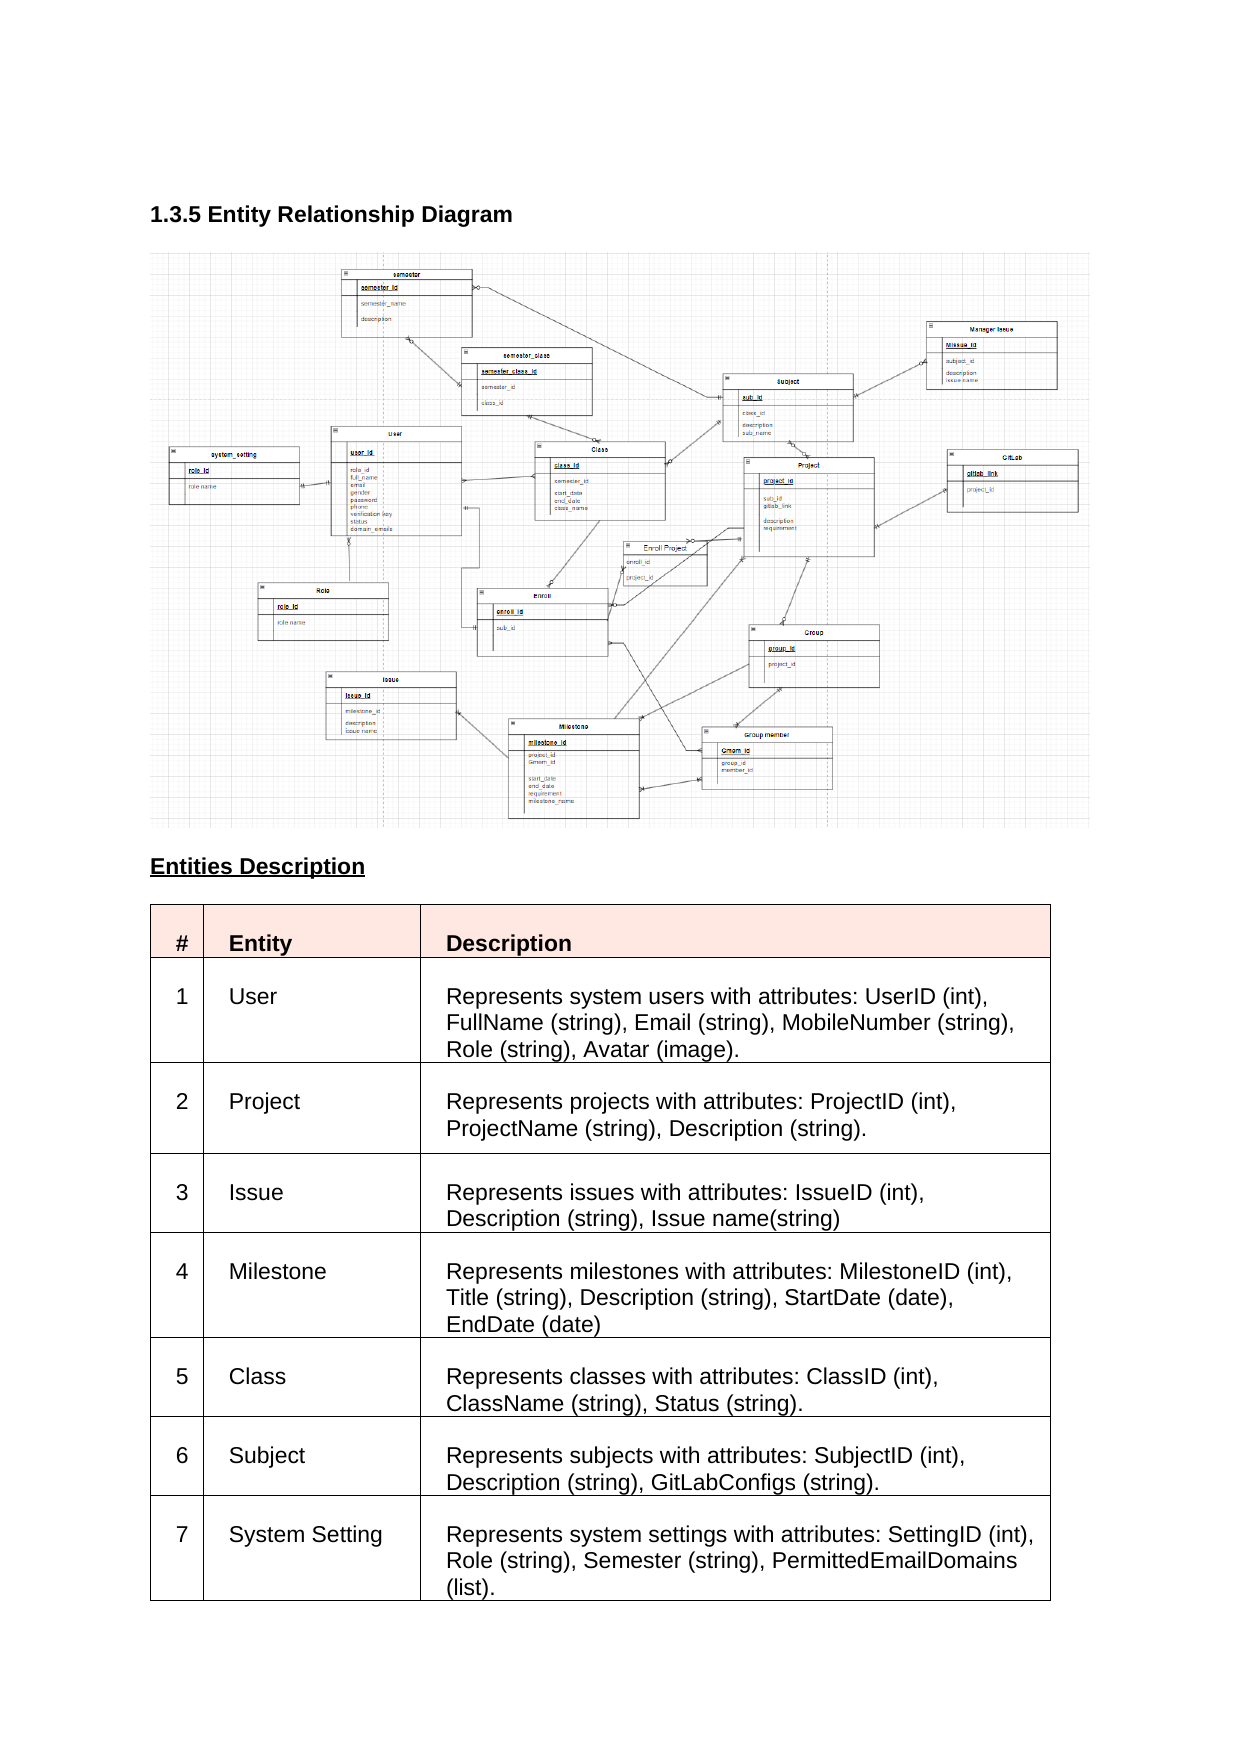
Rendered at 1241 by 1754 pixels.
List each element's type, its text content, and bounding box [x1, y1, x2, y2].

subtitle 1.3.5 Entity Relationship Diagram [150, 201, 1090, 228]
table_cell User [204, 958, 420, 1062]
table_cell 4 [151, 1233, 203, 1337]
text Entities Description [150, 853, 1090, 879]
picture [150, 252, 1091, 828]
table_cell Project [204, 1063, 420, 1153]
table_cell Class [204, 1338, 420, 1416]
table_cell System Setting [204, 1496, 420, 1600]
table_cell Represents system settings with attributes: SettingID (int), Role (string), Semester (string), PermittedEmailDomains (list). [421, 1496, 1050, 1600]
table_cell 6 [151, 1417, 203, 1495]
table_cell Milestone [204, 1233, 420, 1337]
table_cell Represents milestones with attributes: MilestoneID (int), Title (string), Description (string), StartDate (date), EndDate (date) [421, 1233, 1050, 1337]
table_header # [151, 905, 203, 957]
table_cell Represents system users with attributes: UserID (int), FullName (string), Email (string), MobileNumber (string), Role (string), Avatar (image). [421, 958, 1050, 1062]
table_cell 1 [151, 958, 203, 1062]
table_cell 5 [151, 1338, 203, 1416]
table_cell Represents projects with attributes: ProjectID (int), ProjectName (string), Description (string). [421, 1063, 1050, 1153]
table_cell 3 [151, 1154, 203, 1232]
table_cell Represents subjects with attributes: SubjectID (int), Description (string), GitLabConfigs (string). [421, 1417, 1050, 1495]
table_cell Represents issues with attributes: IssueID (int), Description (string), Issue name(string) [421, 1154, 1050, 1232]
table_cell Represents classes with attributes: ClassID (int), ClassName (string), Status (string). [421, 1338, 1050, 1416]
table_cell 2 [151, 1063, 203, 1153]
table_header Description [421, 905, 1050, 957]
table_cell Subject [204, 1417, 420, 1495]
table_cell 7 [151, 1496, 203, 1600]
table_header Entity [204, 905, 420, 957]
table_cell Issue [204, 1154, 420, 1232]
